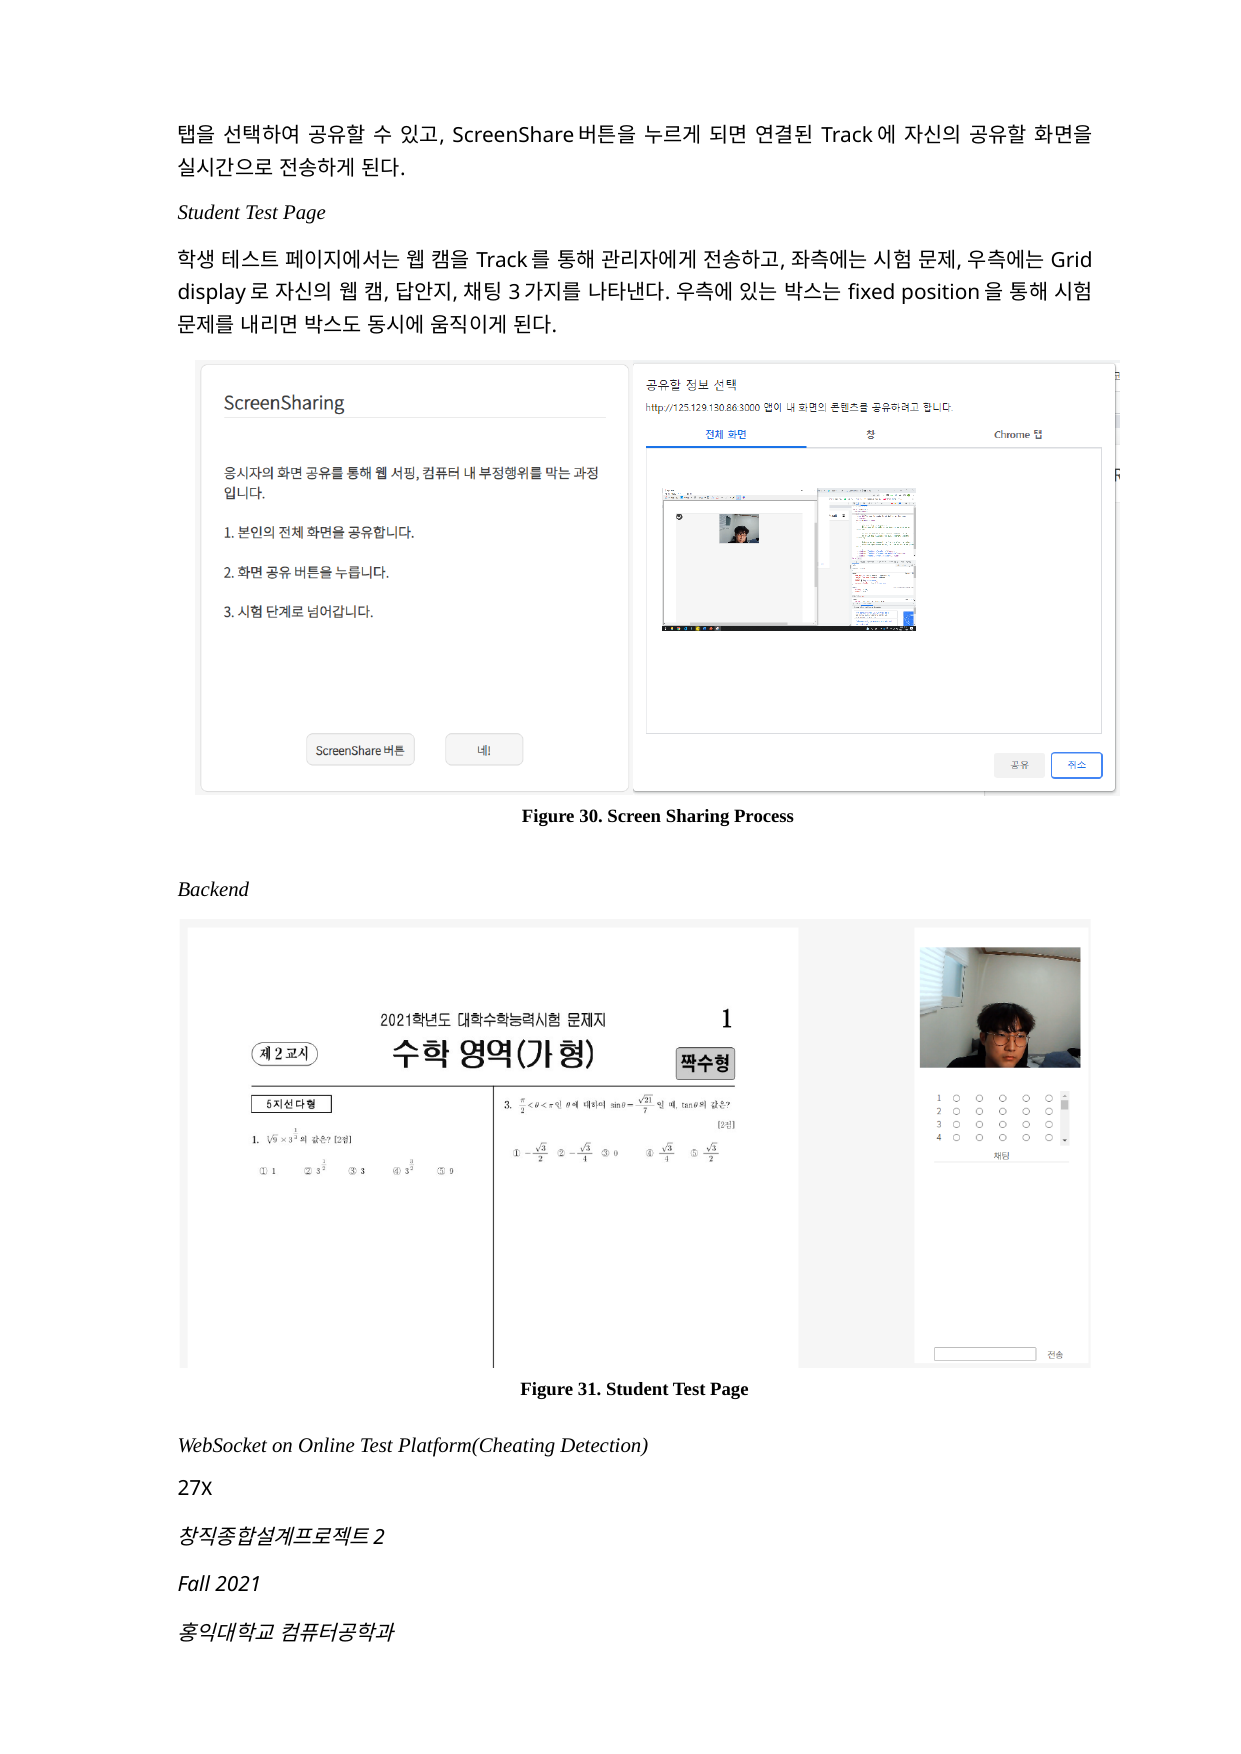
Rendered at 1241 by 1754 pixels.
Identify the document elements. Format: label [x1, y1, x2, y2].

picture [178, 919, 1089, 1366]
picture [195, 360, 1120, 796]
